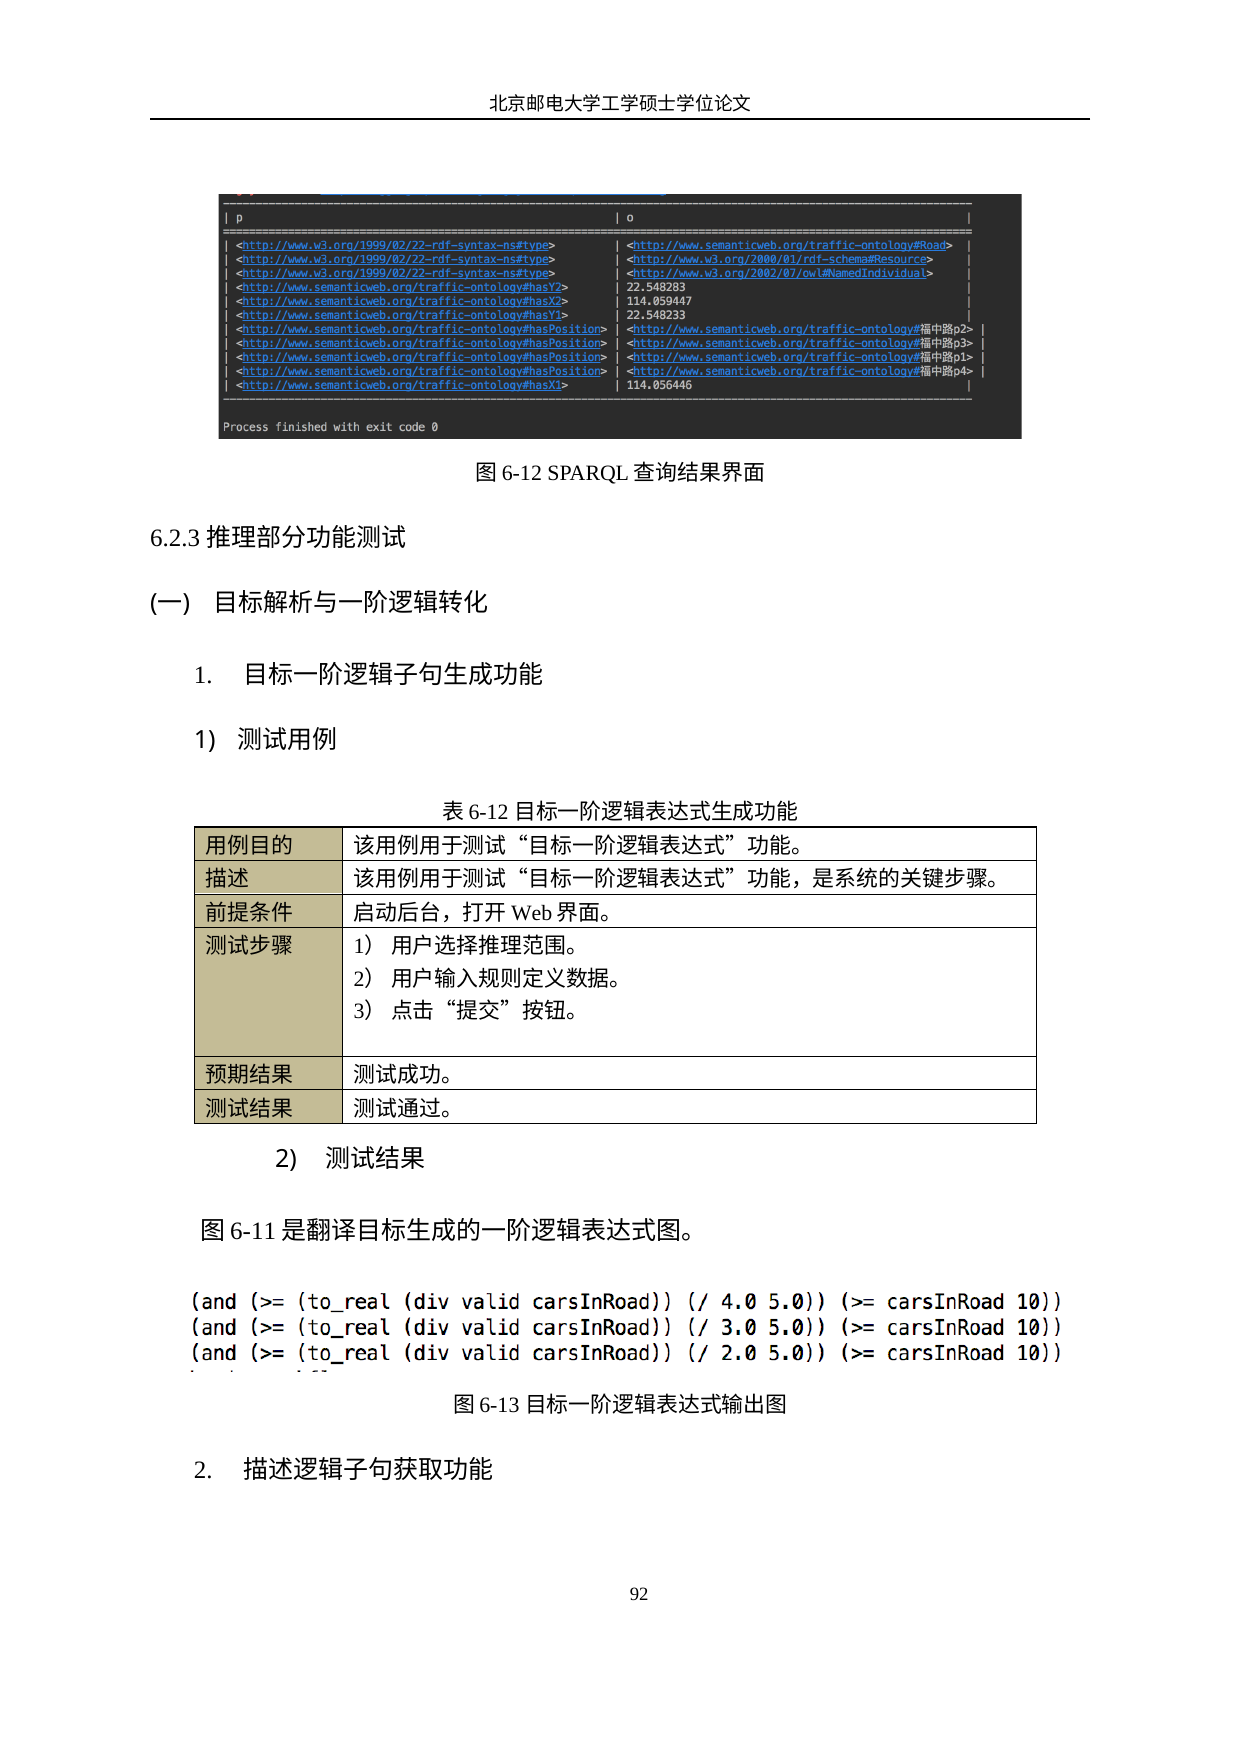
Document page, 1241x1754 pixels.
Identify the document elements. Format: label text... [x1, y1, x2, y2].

table_header 该用例用于测试“目标一阶逻辑表达式”功能。 [343, 828, 1036, 860]
subtitle 6.2.3 推理部分功能测试 [150, 503, 1090, 568]
list 测试结果 [225, 1124, 1090, 1189]
table_cell 测试成功。 [343, 1057, 1036, 1089]
table_cell 该用例用于测试“目标一阶逻辑表达式”功能，是系统的关键步骤。 [343, 861, 1036, 893]
table_cell 测试通过。 [343, 1090, 1036, 1123]
text 表6-12 目标一阶逻辑表达式生成功能 [150, 794, 1090, 826]
text 图6-11是翻译目标生成的一阶逻辑表达式图。 [150, 1196, 1090, 1261]
table_header 用例目的 [195, 828, 342, 860]
table_cell 测试步骤 [195, 928, 342, 1056]
table_cell 描述 [195, 861, 342, 893]
list 测试用例 [194, 705, 1090, 770]
text 图6-12 SPARQL查询结果界面 [150, 454, 1090, 487]
picture [177, 1289, 1063, 1372]
table_cell 前提条件 [195, 895, 342, 927]
picture [218, 194, 1022, 439]
table_cell 测试结果 [195, 1090, 342, 1123]
table_cell 用户选择推理范围。 用户输入规则定义数据。 点击“提交”按钮。 [343, 928, 1036, 1056]
list 目标解析与一阶逻辑转化 [150, 568, 1090, 633]
list 描述逻辑子句获取功能 [194, 1435, 1090, 1500]
table_cell 预期结果 [195, 1057, 342, 1089]
table_cell 启动后台，打开Web界面。 [343, 895, 1036, 927]
list 目标一阶逻辑子句生成功能 [194, 640, 1090, 705]
text 图6-13 目标一阶逻辑表达式输出图 [150, 1387, 1090, 1419]
